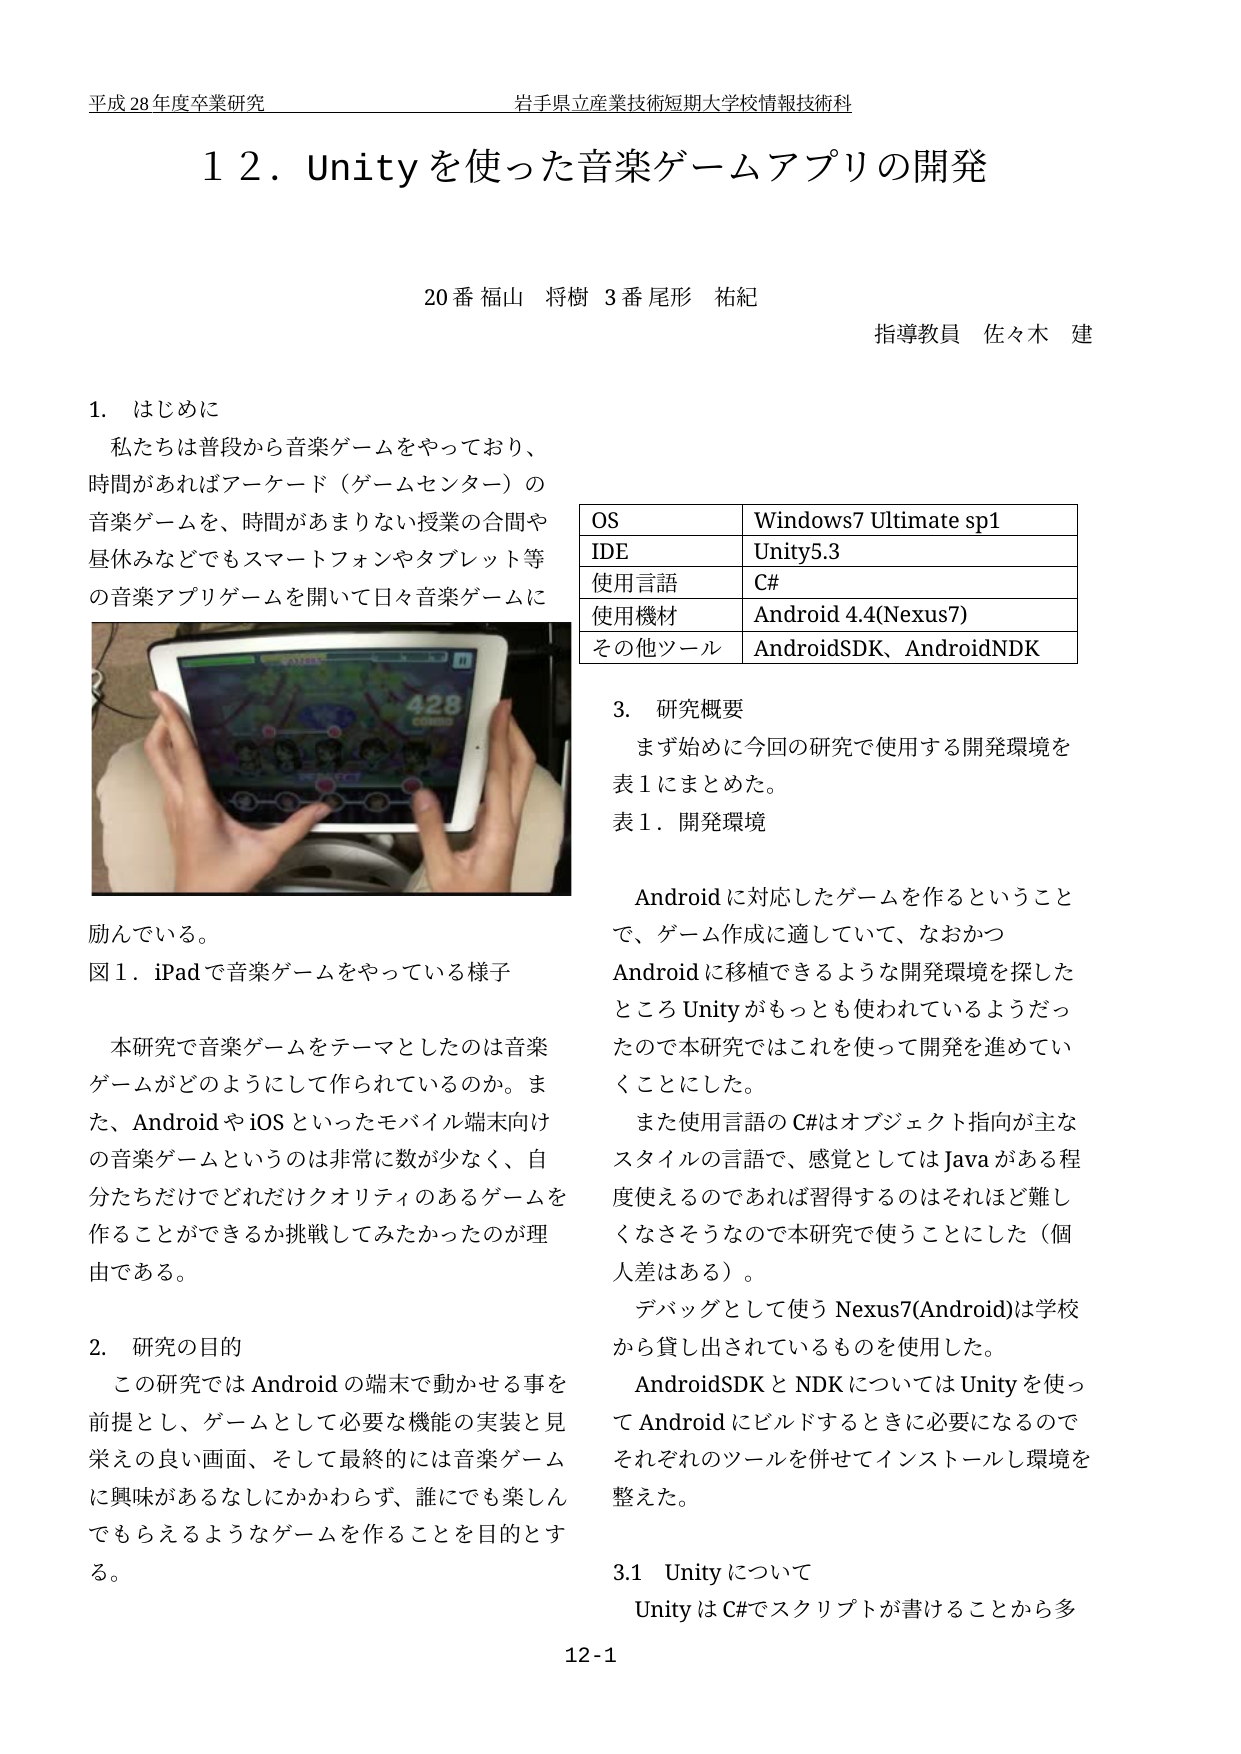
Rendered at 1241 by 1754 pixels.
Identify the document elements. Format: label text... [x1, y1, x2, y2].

list 研究の目的 [89, 1327, 568, 1364]
list 研究概要 [613, 502, 1092, 727]
table_cell AndroidSDK、AndroidNDK [743, 632, 1077, 663]
text 指導教員 佐々木 建 [89, 314, 1092, 352]
text UnityはC#でスクリプトが書けることから多くの開発者が利用している。主にブラウザ、モバイル向けのゲームを開発するために用いられておりAndroidやiOS向けにビルドすることもできるのでここ数年は特にユーザー数が伸びている。 [613, 1589, 1092, 1627]
text 20番 福山 将樹 3番 尾形 祐紀 [89, 277, 1092, 314]
text １２．Unityを使った音楽ゲームアプリの開発 [89, 127, 1092, 202]
table_cell Unity5.3 [743, 536, 1077, 566]
list 図１．iPadで音楽ゲームをやっている様子 [89, 952, 568, 989]
picture [91, 622, 572, 896]
table_cell 使用機材 [580, 599, 742, 631]
text 3.1 Unityについて [613, 1552, 1092, 1589]
text AndroidSDKとNDKについてはUnityを使ってAndroidにビルドするときに必要になるのでそれぞれのツールを併せてインストールし環境を整えた。 [613, 1364, 1092, 1514]
table_header Windows7 Ultimate sp1 [743, 505, 1077, 535]
text Androidに対応したゲームを作るということで、ゲーム作成に適していて、なおかつAndroidに移植できるような開発環境を探したところUnityがもっとも使われているようだったので本研究ではこれを使って開発を進めていくことにした。 [613, 877, 1092, 1102]
table_cell その他ツール [580, 632, 742, 663]
table_cell 使用言語 [580, 567, 742, 598]
text この研究ではAndroidの端末で動かせる事を前提とし、ゲームとして必要な機能の実装と見栄えの良い画面、そして最終的には音楽ゲームに興味があるなしにかかわらず、誰にでも楽しんでもらえるようなゲームを作ることを目的とする。 [89, 1364, 568, 1589]
table_header OS [580, 505, 742, 535]
text また使用言語のC#はオブジェクト指向が主なスタイルの言語で、感覚としてはJavaがある程度使えるのであれば習得するのはそれほど難しくなさそうなので本研究で使うことにした（個人差はある）。 [613, 1102, 1092, 1289]
list まず始めに今回の研究で使用する開発環境を表１にまとめた。 [613, 727, 1092, 802]
list 本研究で音楽ゲームをテーマとしたのは音楽ゲームがどのようにして作られているのか。また、AndroidやiOSといったモバイル端末向けの音楽ゲームというのは非常に数が少なく、自分たちだけでどれだけクオリティのあるゲームを作ることができるか挑戦してみたかったのが理由である。 [89, 1027, 568, 1289]
list 表１．開発環境 [613, 802, 1092, 839]
table_cell Android 4.4(Nexus7) [743, 599, 1077, 631]
list はじめに [89, 389, 568, 427]
table_cell C# [743, 567, 1077, 598]
text デバッグとして使うNexus7(Android)は学校から貸し出されているものを使用した。 [613, 1289, 1092, 1364]
table_cell IDE [580, 536, 742, 566]
